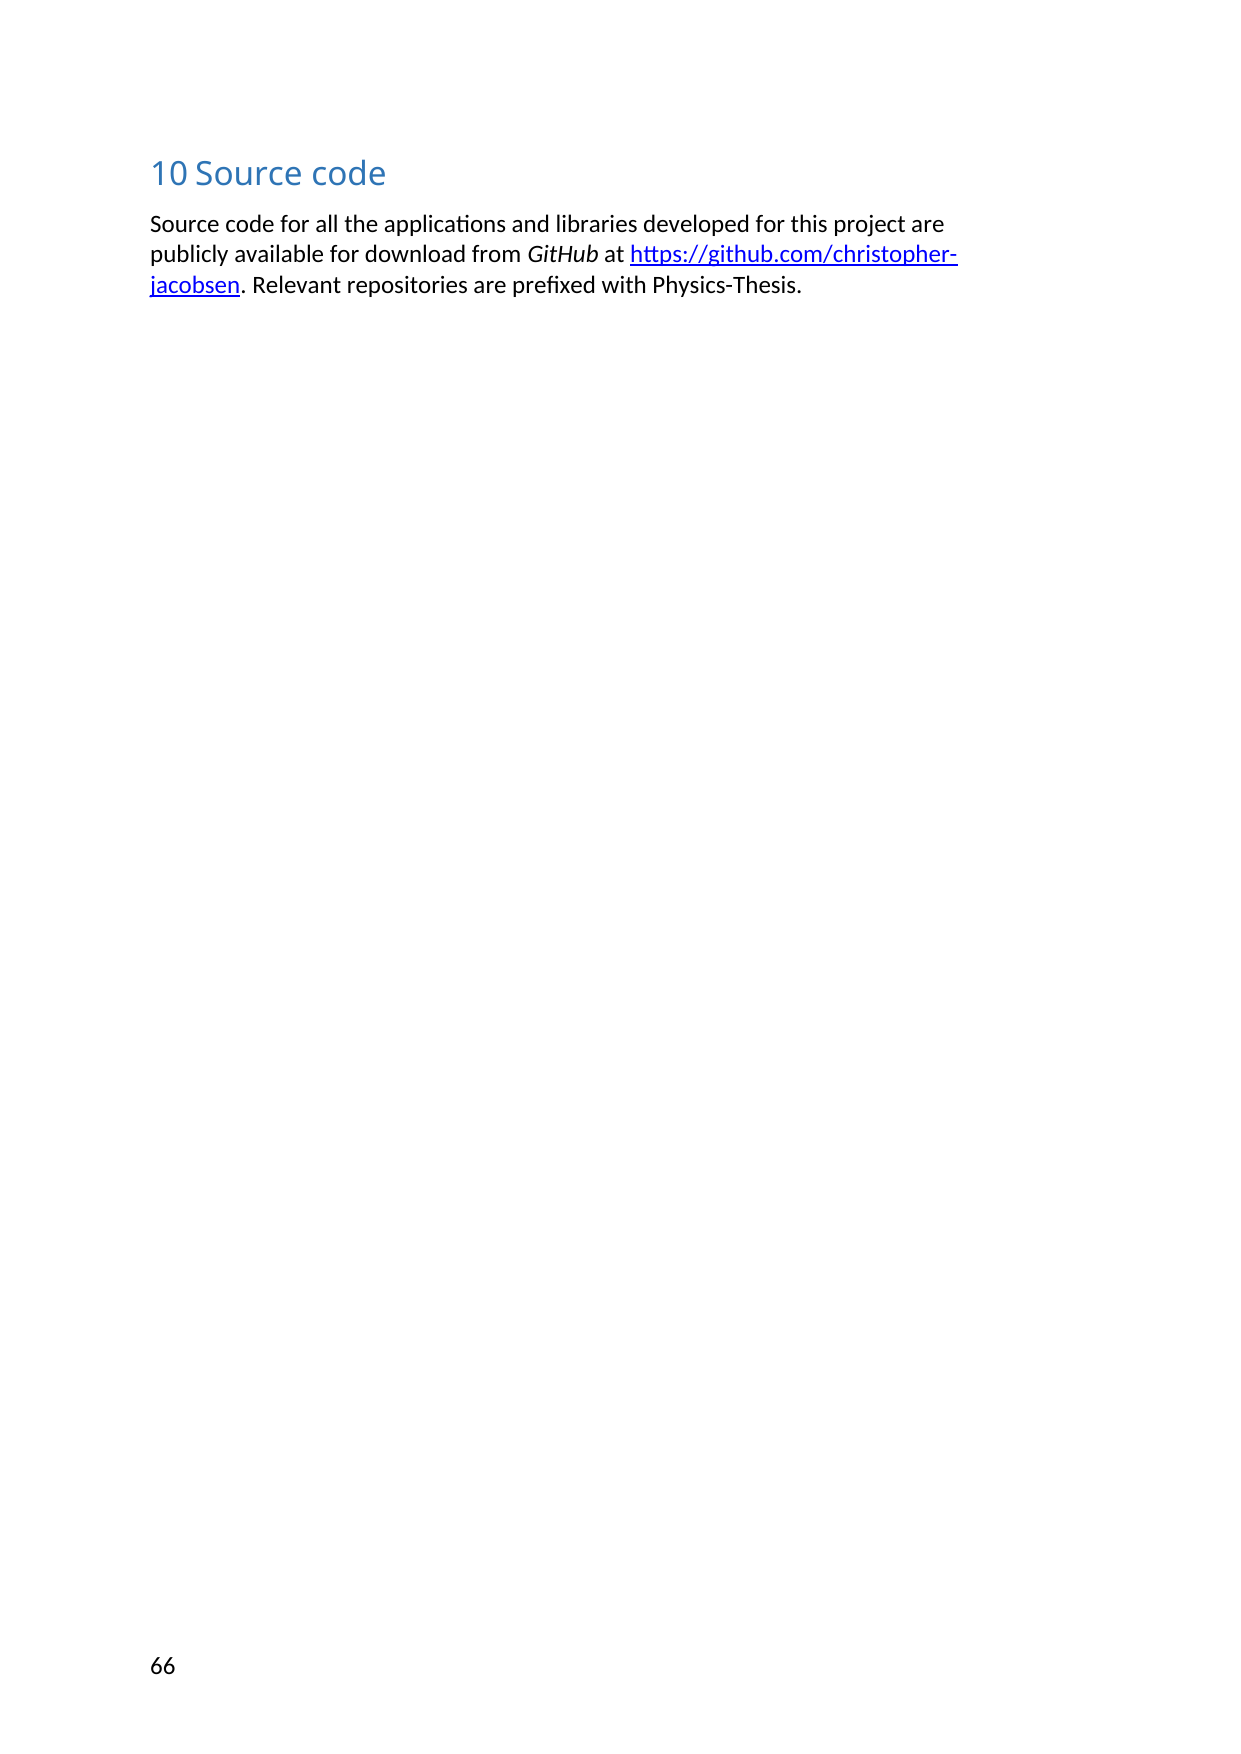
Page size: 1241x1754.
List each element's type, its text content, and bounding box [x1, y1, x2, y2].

subtitle Source code [150, 150, 1015, 195]
text Source code for all the applications and libraries developed for this project are publicly available for download from GitHub at https://github.com/christopher-jacobsen. Relevant repositories are prefixed with Physics-Thesis. [150, 208, 1015, 299]
